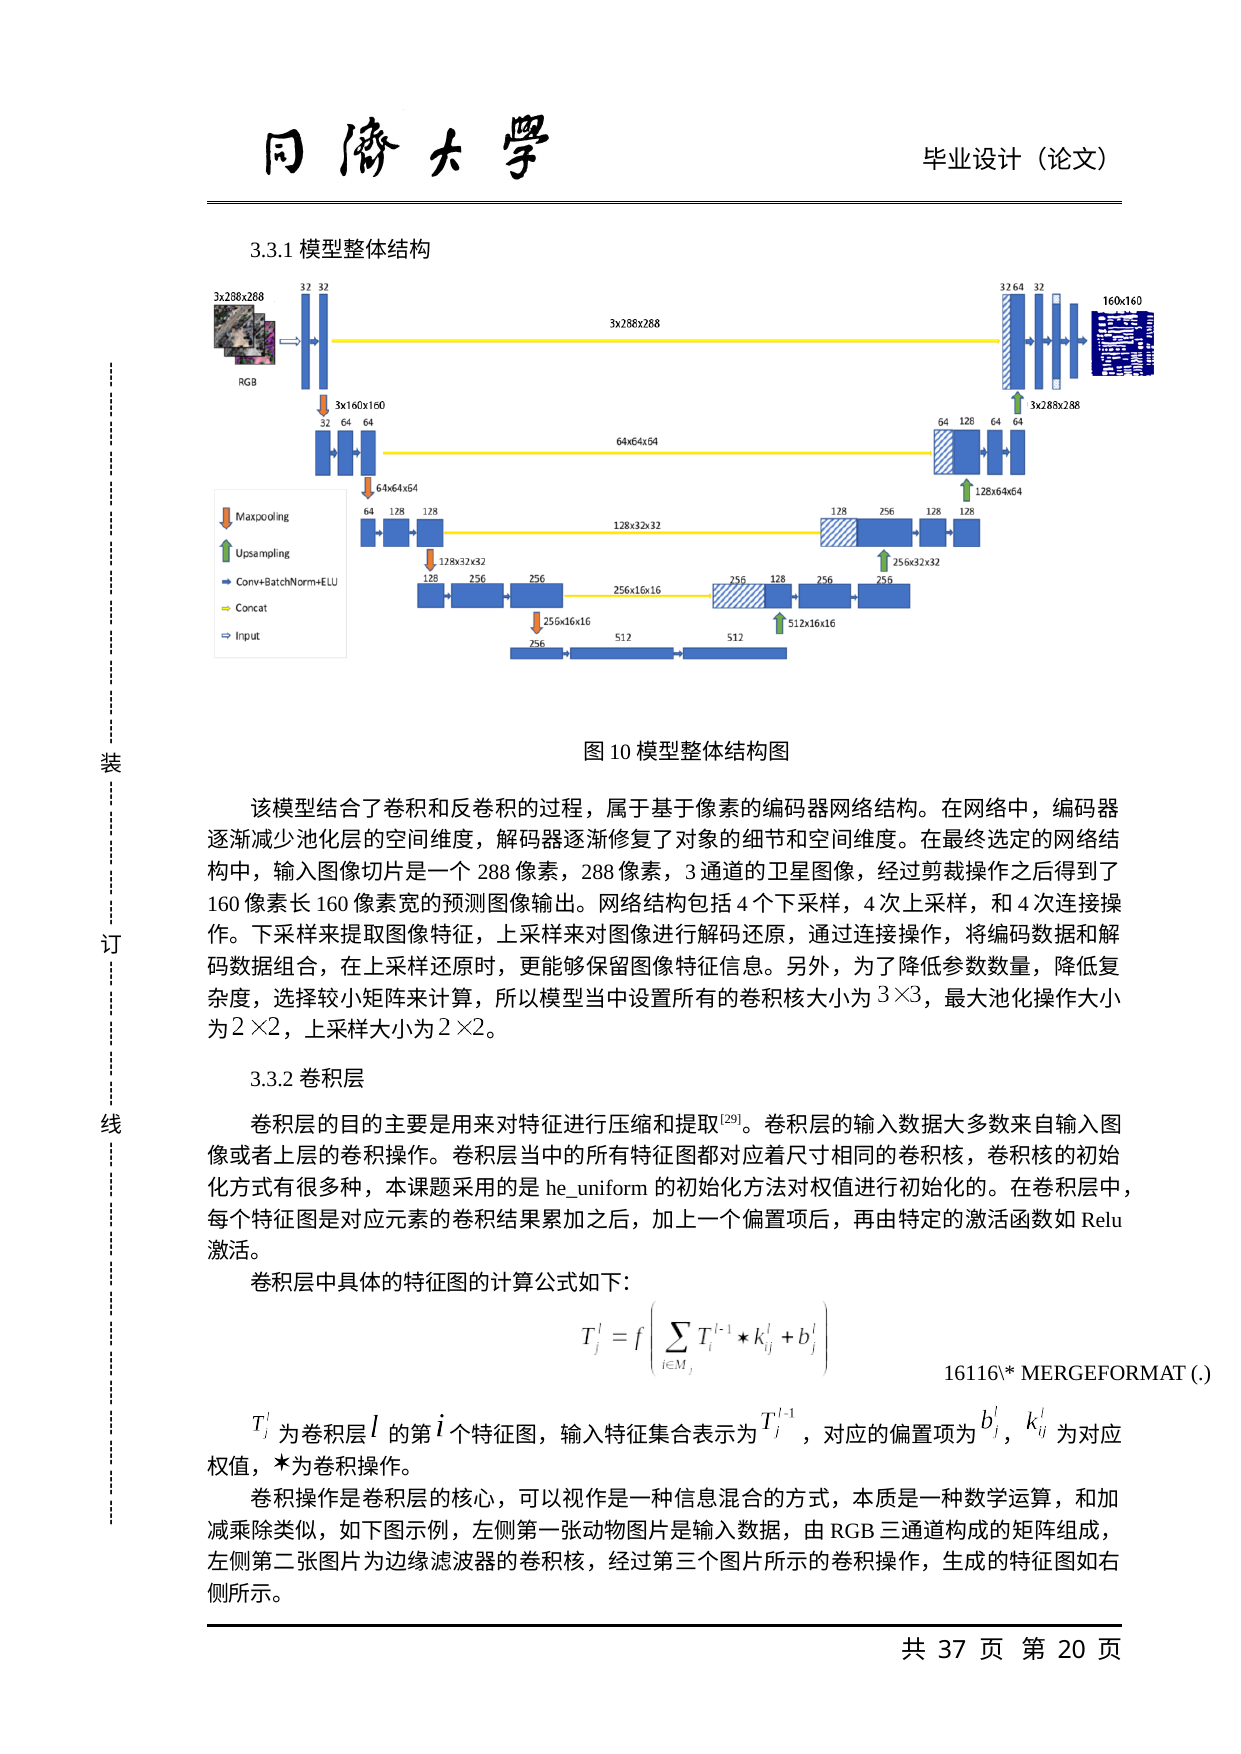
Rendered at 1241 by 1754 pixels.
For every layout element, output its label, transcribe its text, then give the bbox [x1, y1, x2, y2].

picture [206, 277, 1163, 734]
picture [244, 106, 567, 185]
text 卷积操作是卷积层的核心，可以视作是一种信息混合的方式，本质是一种数学运算，和加减乘除类似，如下图示例，左侧第一张动物图片是输入数据，由RGB三通道构成的矩阵组成，左侧第二张图片为边缘滤波器的卷积核，经过第三个图片所示的卷积操作，生成的特征图如右侧所示。 [207, 1481, 1122, 1608]
text 该模型结合了卷积和反卷积的过程，属于基于像素的编码器网络结构。在网络中，编码器逐渐减少池化层的空间维度，解码器逐渐修复了对象的细节和空间维度。在最终选定的网络结构中，输入图像切片是一个288像素，288像素，3通道的卫星图像，经过剪裁操作之后得到了160像素长160像素宽的预测图像输出。网络结构包括4个下采样，4次上采样，和4次连接操作。下采样来提取图像特征，上采样来对图像进行解码还原，通过连接操作，将编码数据和解码数据组合，在上采样还原时，更能够保留图像特征信息。另外，为了降低参数数量，降低复杂度，选择较小矩阵来计算，所以模型当中设置所有的卷积核大小为，最大池化操作大小为，上采样大小为。 [207, 791, 1122, 1044]
subtitle 3.3.2 卷积层 [207, 1057, 1122, 1094]
text 卷积层的目的主要是用来对特征进行压缩和提取[29]。卷积层的输入数据大多数来自输入图像或者上层的卷积操作。卷积层当中的所有特征图都对应着尺寸相同的卷积核，卷积核的初始化方式有很多种，本课题采用的是he_uniform 的初始化方法对权值进行初始化的。在卷积层中，每个特征图是对应元素的卷积结果累加之后，加上一个偏置项后，再由特定的激活函数如Relu 激活。 [207, 1107, 1122, 1265]
text 为卷积层 的第个特征图，输入特征集合表示为 ，对应的偏置项为， 为对应权值，为卷积操作。 [207, 1401, 1122, 1481]
text 图10 模型整体结构图 [207, 734, 1122, 766]
subtitle 3.3.1 模型整体结构 [207, 228, 1122, 265]
text 卷积层中具体的特征图的计算公式如下： [207, 1265, 1122, 1297]
